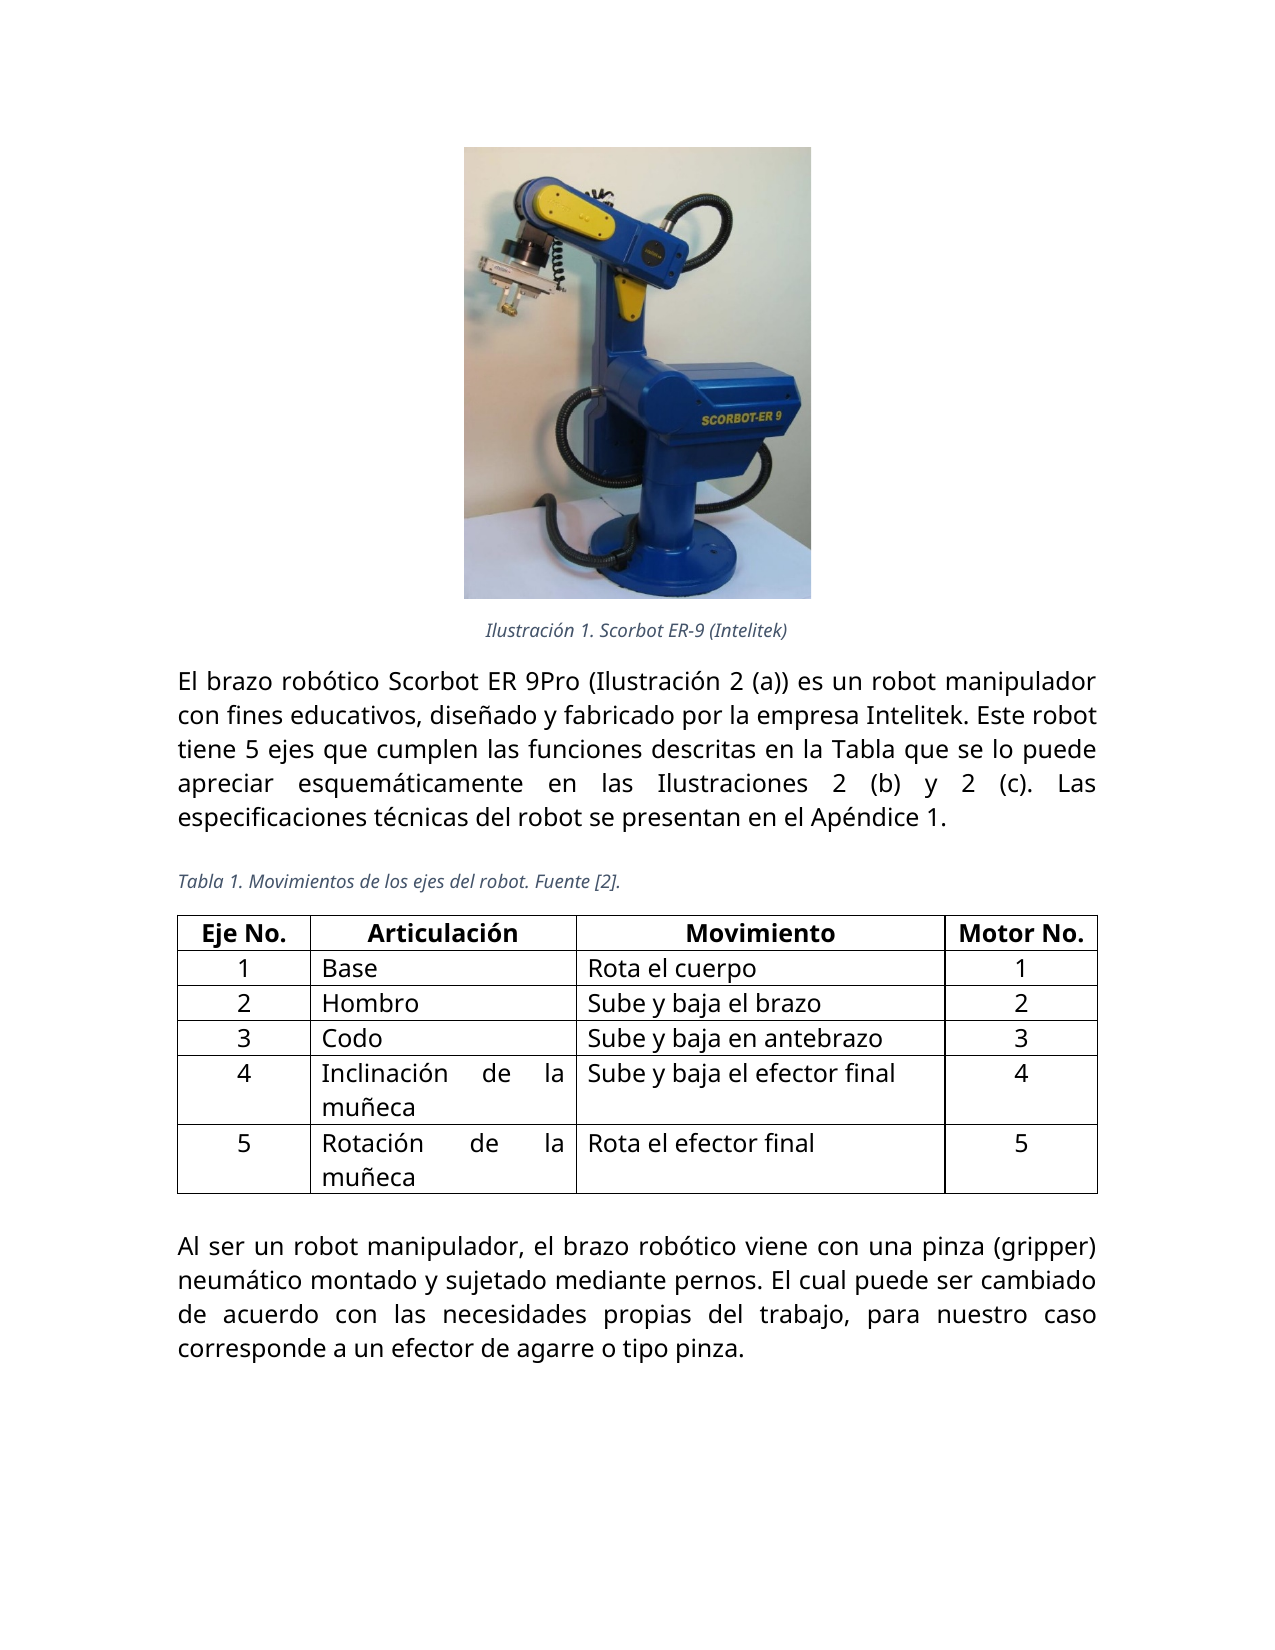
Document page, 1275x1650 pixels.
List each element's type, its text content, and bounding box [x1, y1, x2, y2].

table_cell Sube y baja en antebrazo [577, 1021, 944, 1055]
table_header Articulación [311, 916, 576, 950]
table_cell Codo [311, 1021, 576, 1055]
table_cell 2 [946, 986, 1097, 1020]
table_cell Rotación de la muñeca [311, 1125, 576, 1193]
table_cell Hombro [311, 986, 576, 1020]
text Ilustración 1. Scorbot ER-9 (Intelitek) [177, 617, 1098, 643]
table_cell 2 [178, 986, 310, 1020]
table_cell Base [311, 951, 576, 985]
table_cell Inclinación de la muñeca [311, 1056, 576, 1124]
table_cell 4 [946, 1056, 1097, 1124]
table_cell 1 [178, 951, 310, 985]
table_cell 3 [178, 1021, 310, 1055]
table_cell 3 [946, 1021, 1097, 1055]
table_cell Sube y baja el brazo [577, 986, 944, 1020]
text Al ser un robot manipulador, el brazo robótico viene con una pinza (gripper) neumático montado y sujetado mediante pernos. El cual puede ser cambiado de acuerdo con las necesidades propias del trabajo, para nuestro caso corresponde a un efector de agarre o tipo pinza. [177, 1228, 1098, 1365]
table_cell Rota el cuerpo [577, 951, 944, 985]
table_cell 5 [178, 1125, 310, 1193]
table_cell Rota el efector final [577, 1125, 944, 1193]
text El brazo robótico Scorbot ER 9Pro (Ilustración 2 (a)) es un robot manipulador con fines educativos, diseñado y fabricado por la empresa Intelitek. Este robot tiene 5 ejes que cumplen las funciones descritas en la Tabla que se lo puede apreciar esquemáticamente en las Ilustraciones 2 (b) y 2 (c). Las especificaciones técnicas del robot se presentan en el Apéndice 1. [177, 664, 1098, 834]
table_header Movimiento [577, 916, 944, 950]
table_header Eje No. [178, 916, 310, 950]
table_cell 1 [946, 951, 1097, 985]
table_header Motor No. [946, 916, 1097, 950]
text Tabla 1. Movimientos de los ejes del robot. Fuente [2]. [177, 868, 1098, 894]
picture [464, 147, 812, 599]
table_cell 4 [178, 1056, 310, 1124]
table_cell Sube y baja el efector final [577, 1056, 944, 1124]
table_cell 5 [946, 1125, 1097, 1193]
